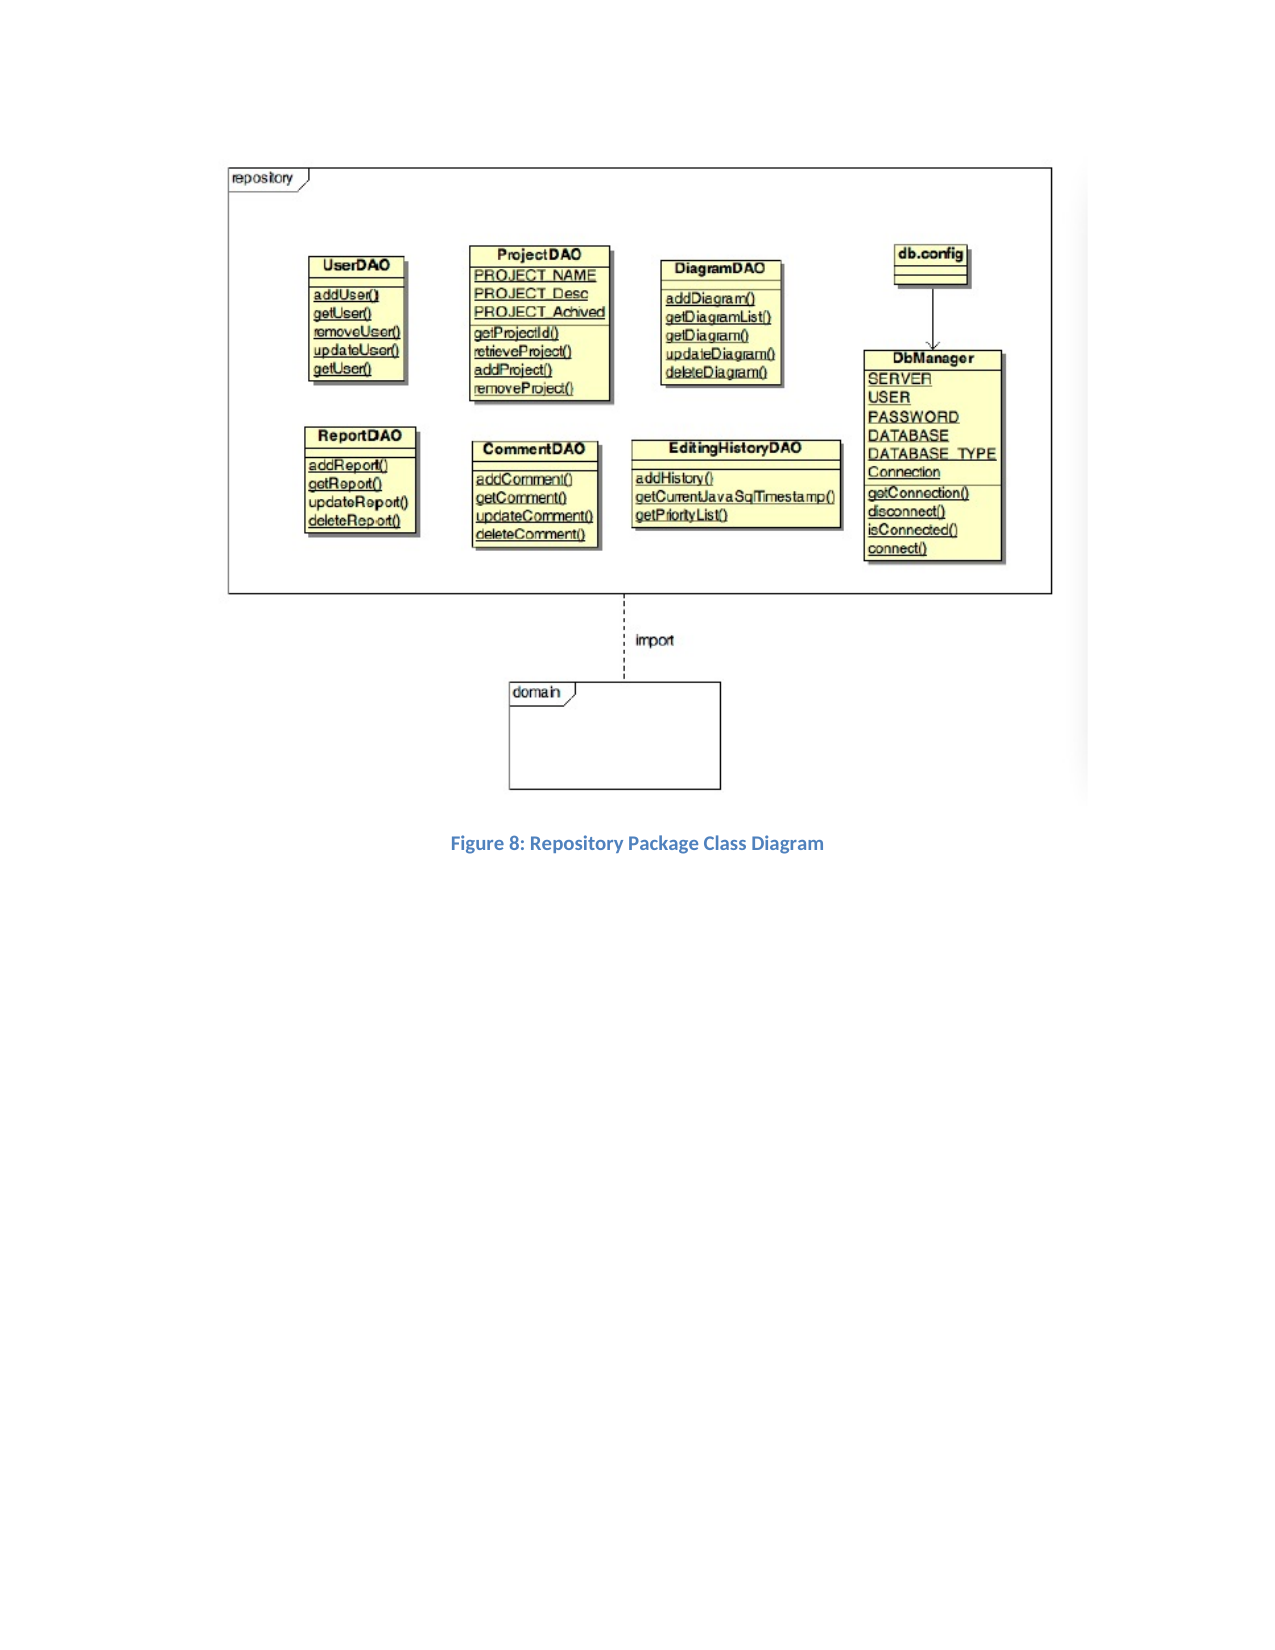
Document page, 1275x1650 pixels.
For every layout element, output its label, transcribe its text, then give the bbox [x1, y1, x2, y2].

text Figure 8: Repository Package Class Diagram [150, 830, 1125, 856]
picture [187, 150, 1088, 806]
